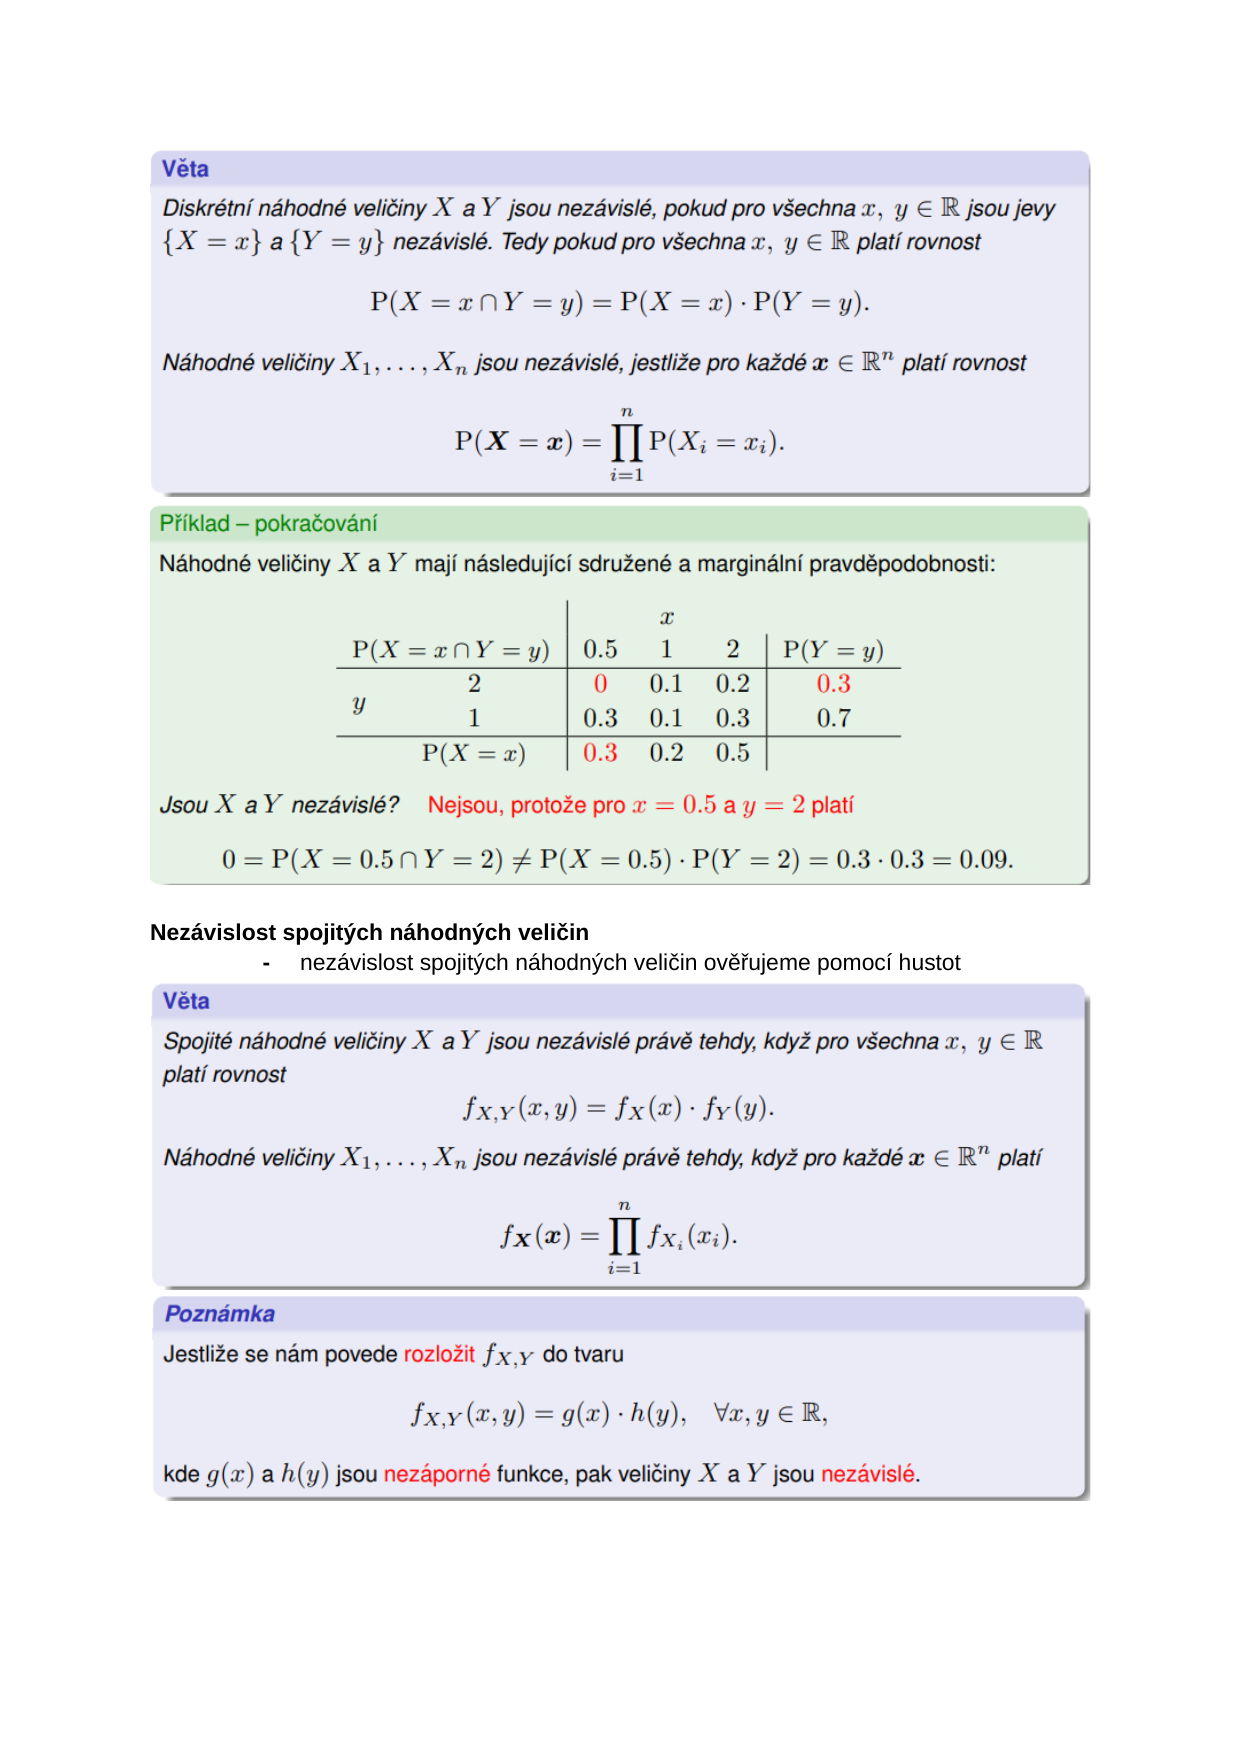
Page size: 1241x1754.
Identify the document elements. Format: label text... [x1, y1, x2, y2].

picture [150, 1293, 1091, 1501]
picture [150, 500, 1091, 885]
text Nezávislost spojitých náhodných veličin [150, 919, 1090, 945]
picture [150, 979, 1091, 1290]
list nezávislost spojitých náhodných veličin ověřujeme pomocí hustot [262, 949, 1090, 976]
picture [150, 150, 1091, 497]
